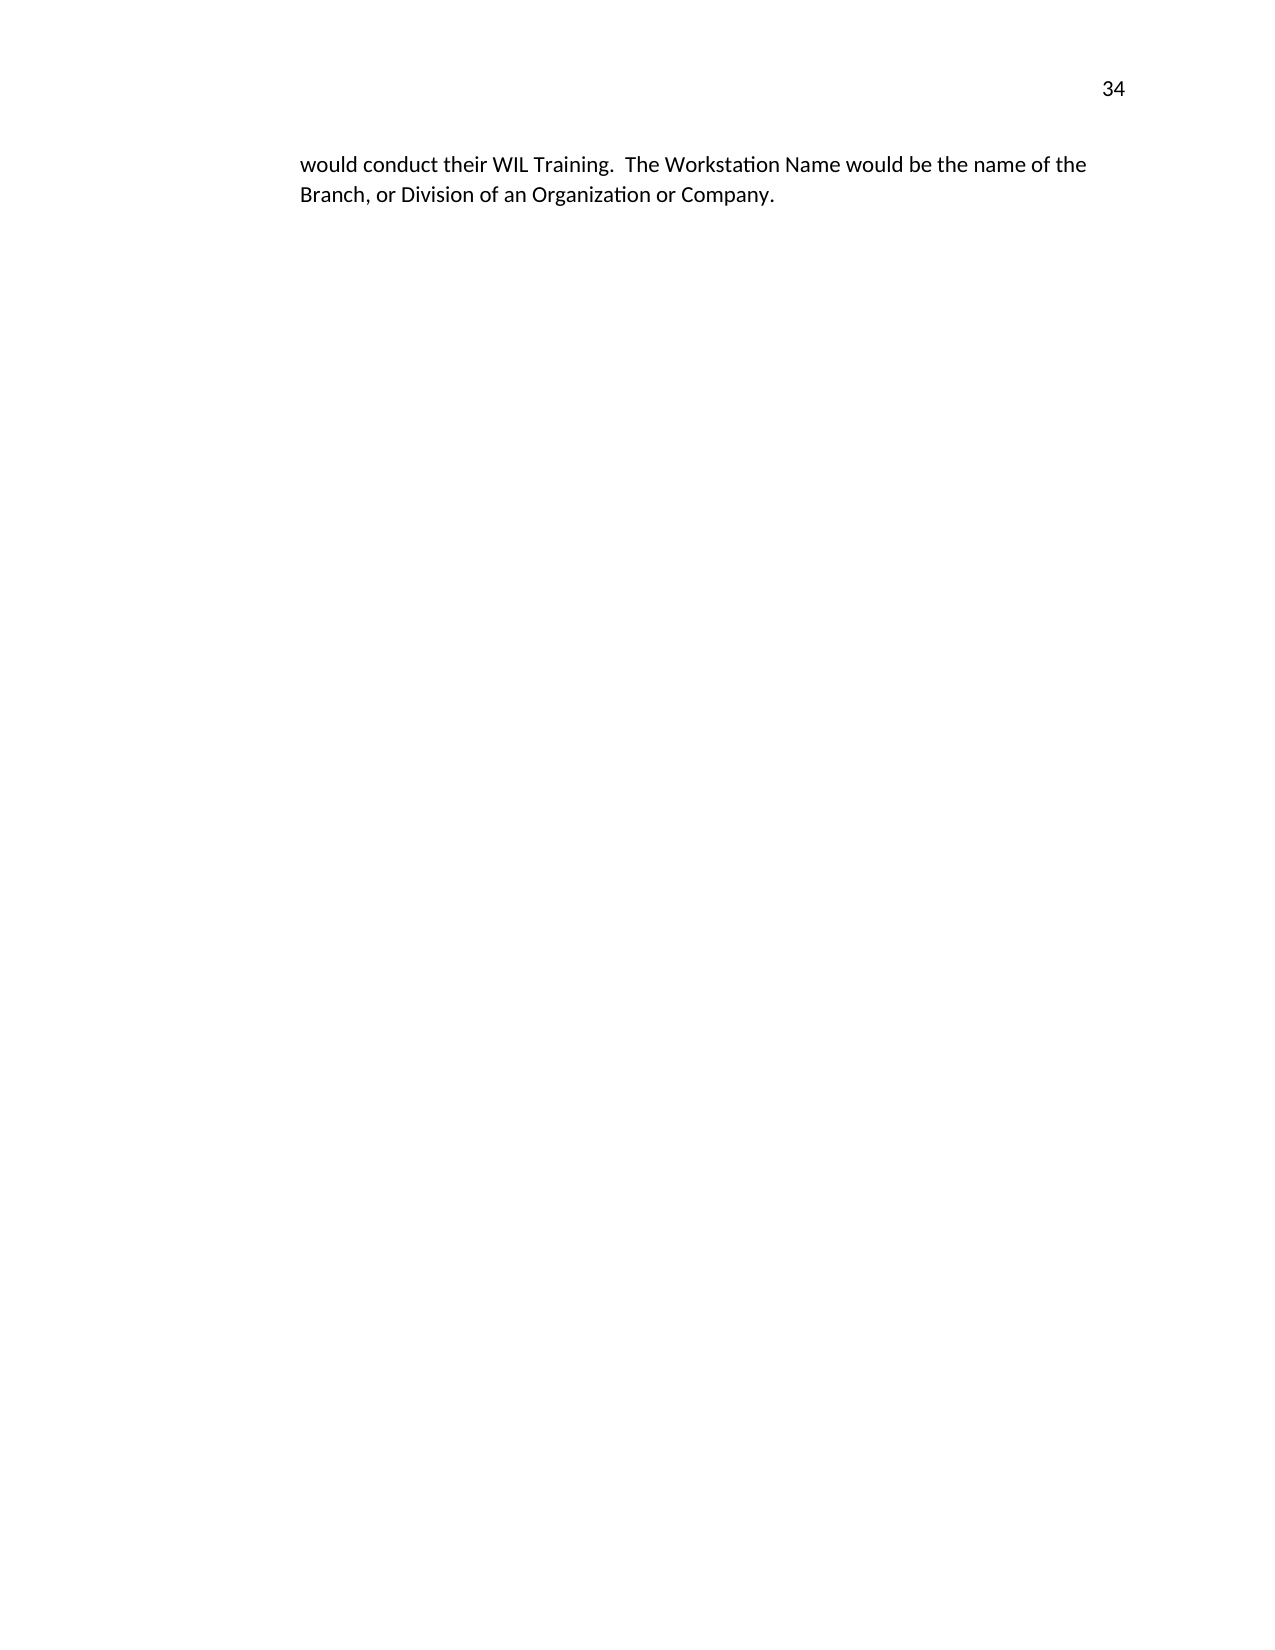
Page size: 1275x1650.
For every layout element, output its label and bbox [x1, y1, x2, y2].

text [300, 150, 1125, 208]
